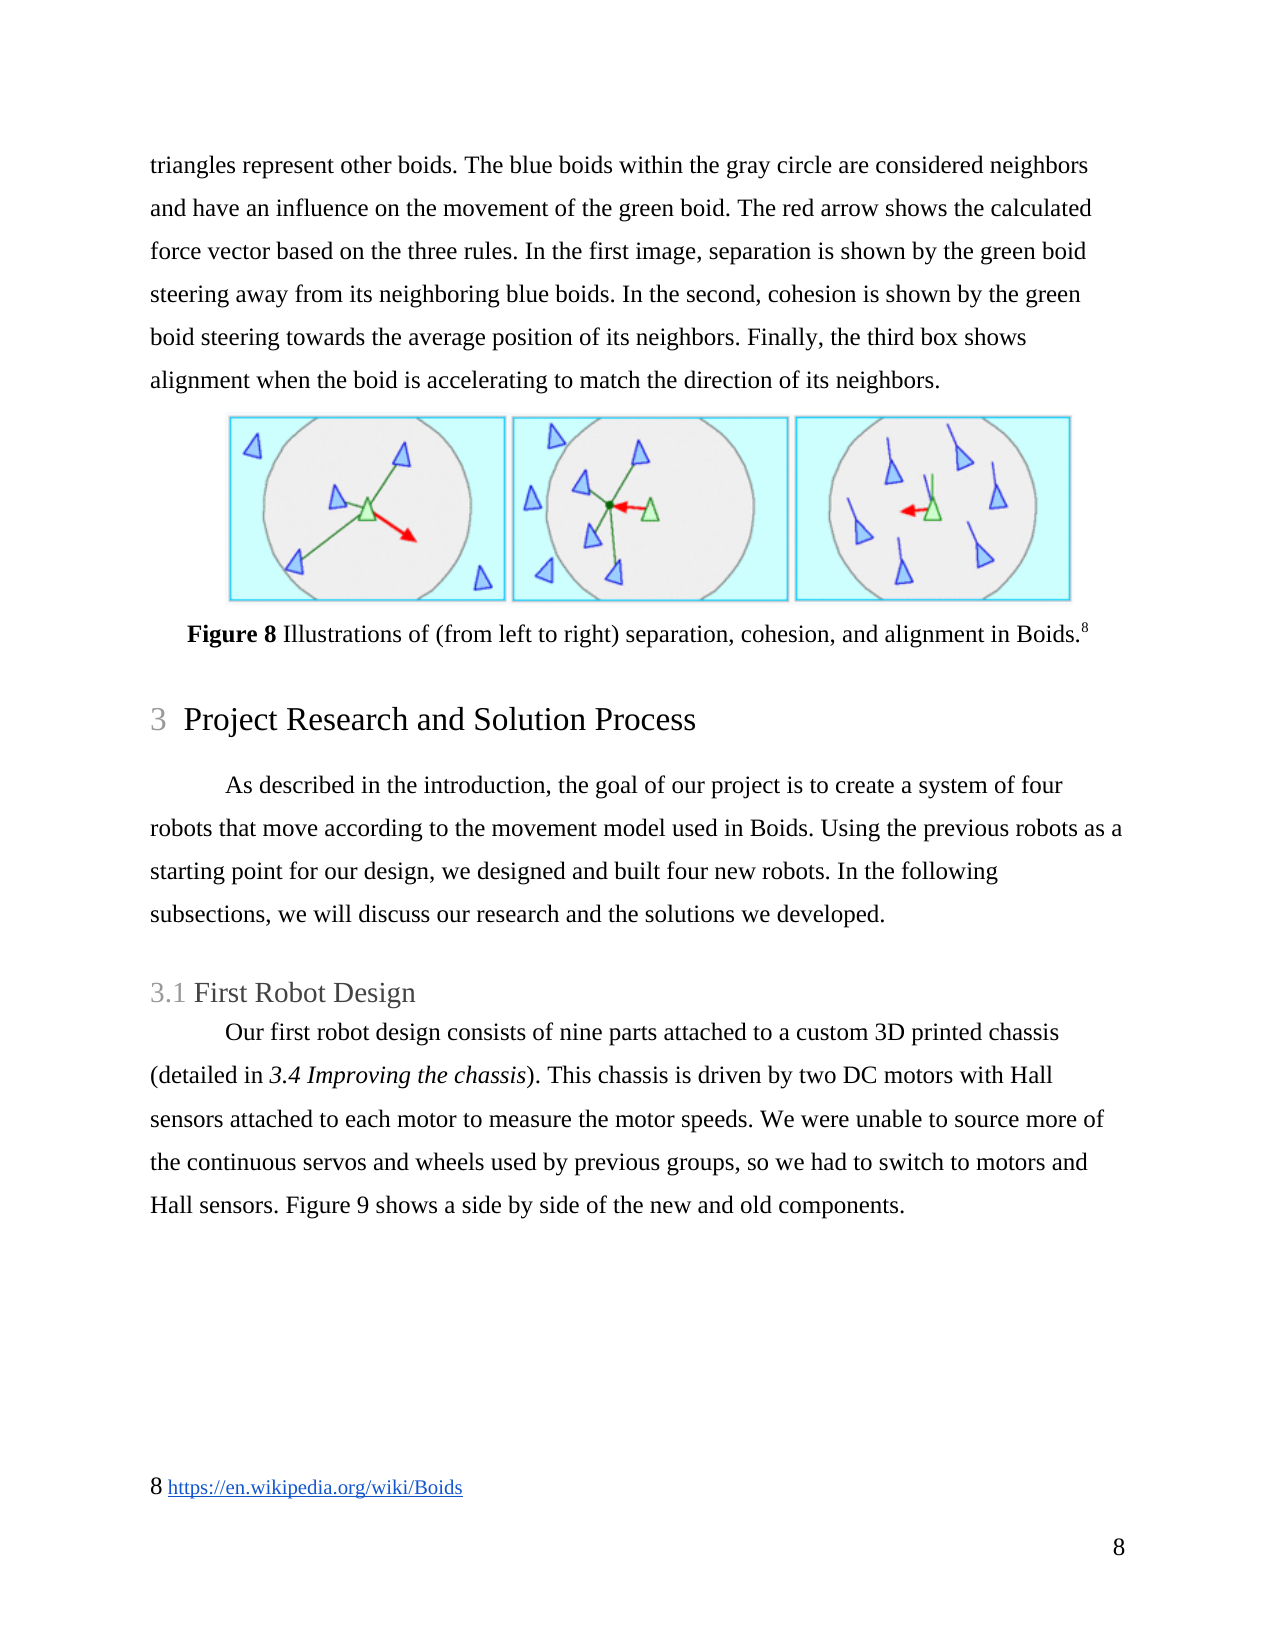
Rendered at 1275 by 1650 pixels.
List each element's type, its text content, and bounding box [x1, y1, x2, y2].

subtitle 3 Project Research and Solution Process [150, 700, 1125, 738]
picture [225, 412, 1074, 605]
text As described in the introduction, the goal of our project is to create a system of four robots that move according to the movement model used in Boids. Using the previous robots as a starting point for our design, we designed and built four new robots. In the following subsections, we will discuss our research and the solutions we developed. [150, 770, 1125, 928]
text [150, 150, 1125, 394]
subtitle 3.1 First Robot Design [150, 976, 1125, 1009]
text Figure 8 Illustrations of (from left to right) separation, cohesion, and alignment in Boids. [150, 619, 1125, 648]
text Our first robot design consists of nine parts attached to a custom 3D printed chassis (detailed in 3.4 Improving the chassis). This chassis is driven by two DC motors with Hall sensors attached to each motor to measure the motor speeds. We were unable to source more of the continuous servos and wheels used by previous groups, so we had to switch to motors and Hall sensors. Figure 9 shows a side by side of the new and old components. [150, 1017, 1125, 1219]
